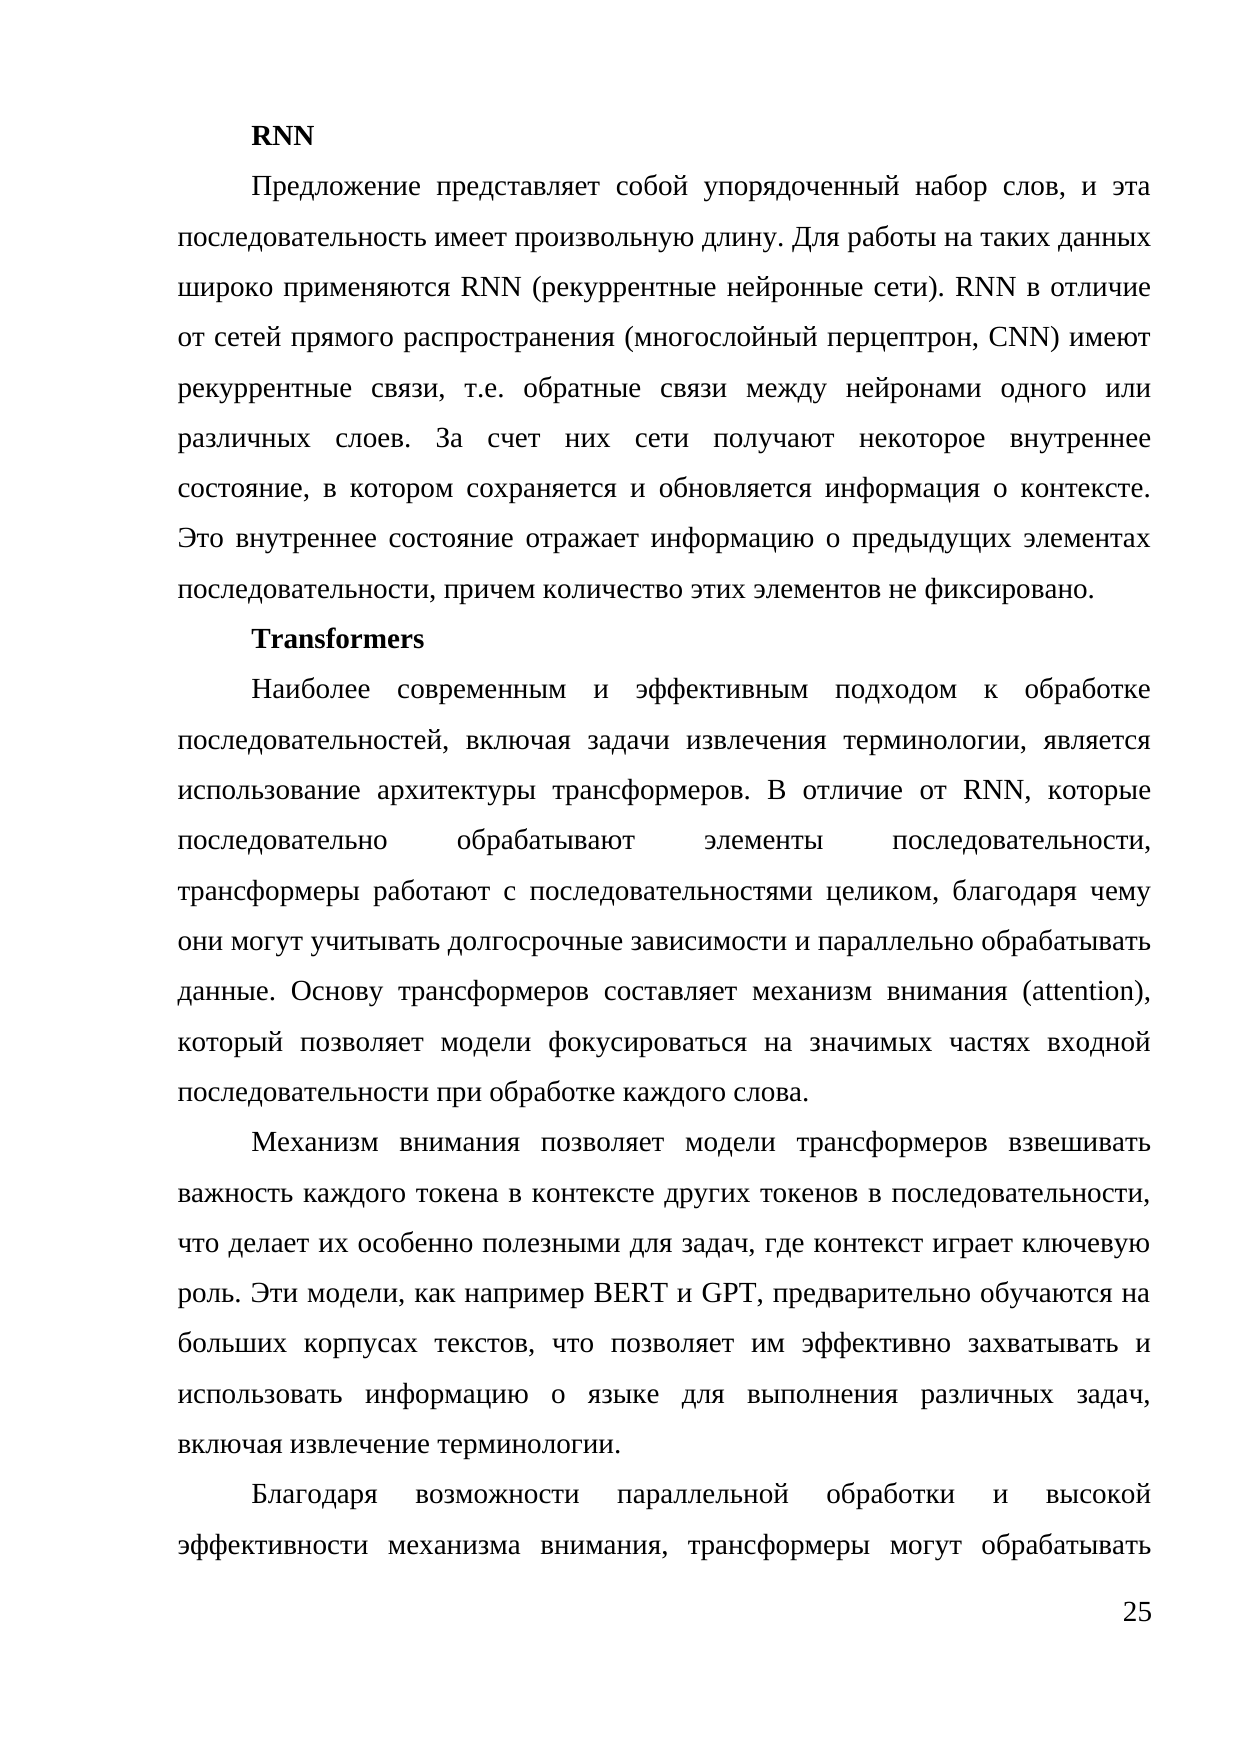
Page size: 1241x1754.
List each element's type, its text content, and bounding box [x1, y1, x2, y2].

text Механизм внимания позволяет модели трансформеров взвешивать важность каждого токена в контексте других токенов в последовательности, что делает их особенно полезными для задач, где контекст играет ключевую роль. Эти модели, как например BERT и GPT, предварительно обучаются на больших корпусах текстов, что позволяет им эффективно захватывать и использовать информацию о языке для выполнения различных задач, включая извлечение терминологии. [177, 1124, 1152, 1460]
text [177, 1477, 1152, 1560]
text Предложение представляет собой упорядоченный набор слов, и эта последовательность имеет произвольную длину. Для работы на таких данных широко применяются RNN (рекуррентные нейронные сети). RNN в отличие от сетей прямого распространения (многослойный перцептрон, CNN) имеют рекуррентные связи, т.е. обратные связи между нейронами одного или различных слоев. За счет них сети получают некоторое внутреннее состояние, в котором сохраняется и обновляется информация о контексте. Это внутреннее состояние отражает информацию о предыдущих элементах последовательности, причем количество этих элементов не фиксировано. [177, 168, 1152, 604]
text Transformers [177, 621, 1152, 655]
text Наиболее современным и эффективным подходом к обработке последовательностей, включая задачи извлечения терминологии, является использование архитектуры трансформеров. В отличие от RNN, которые последовательно обрабатывают элементы последовательности, трансформеры работают с последовательностями целиком, благодаря чему они могут учитывать долгосрочные зависимости и параллельно обрабатывать данные. Основу трансформеров составляет механизм внимания (attention), который позволяет модели фокусироваться на значимых частях входной последовательности при обработке каждого слова. [177, 672, 1152, 1108]
text RNN [177, 118, 1152, 152]
